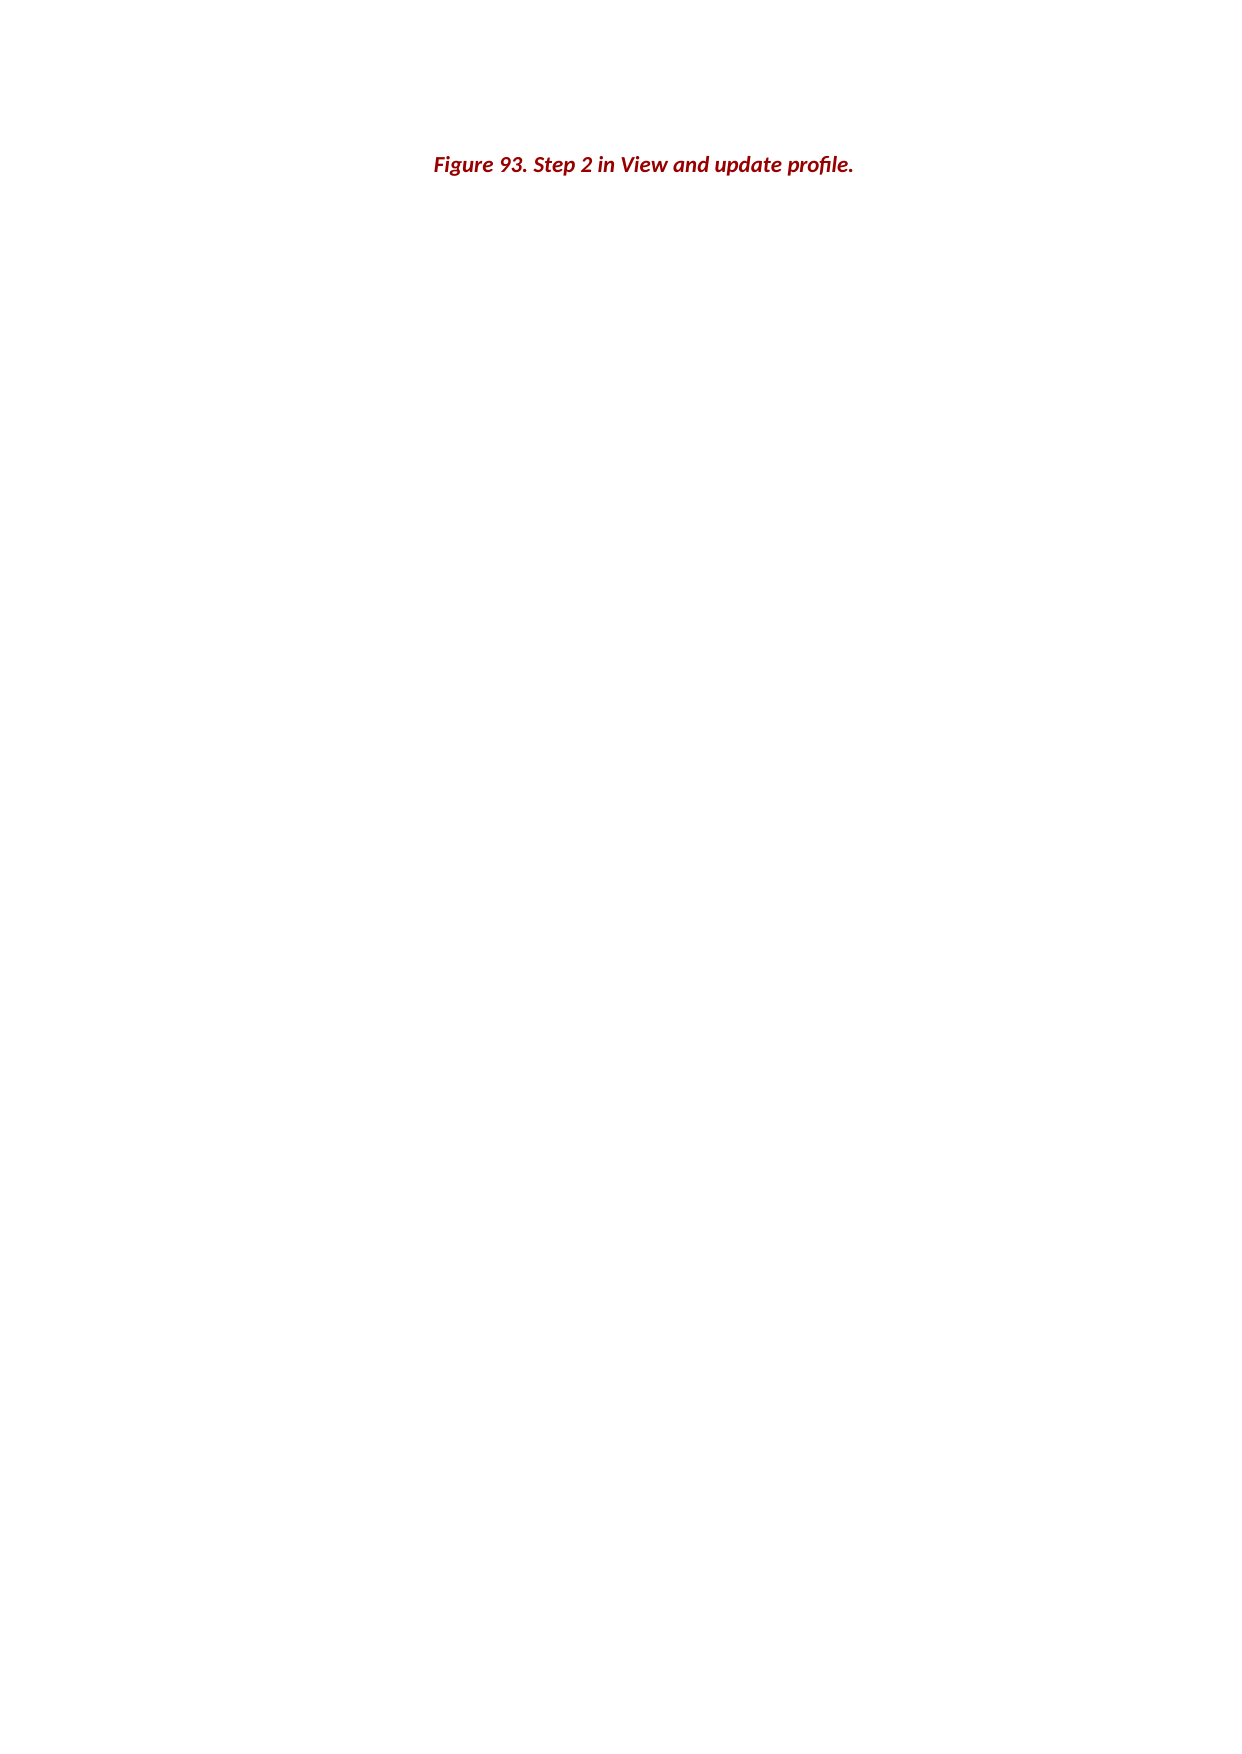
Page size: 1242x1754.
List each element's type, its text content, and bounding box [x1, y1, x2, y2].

subtitle Figure 93. Step 2 in View and update profile. [193, 150, 1095, 178]
